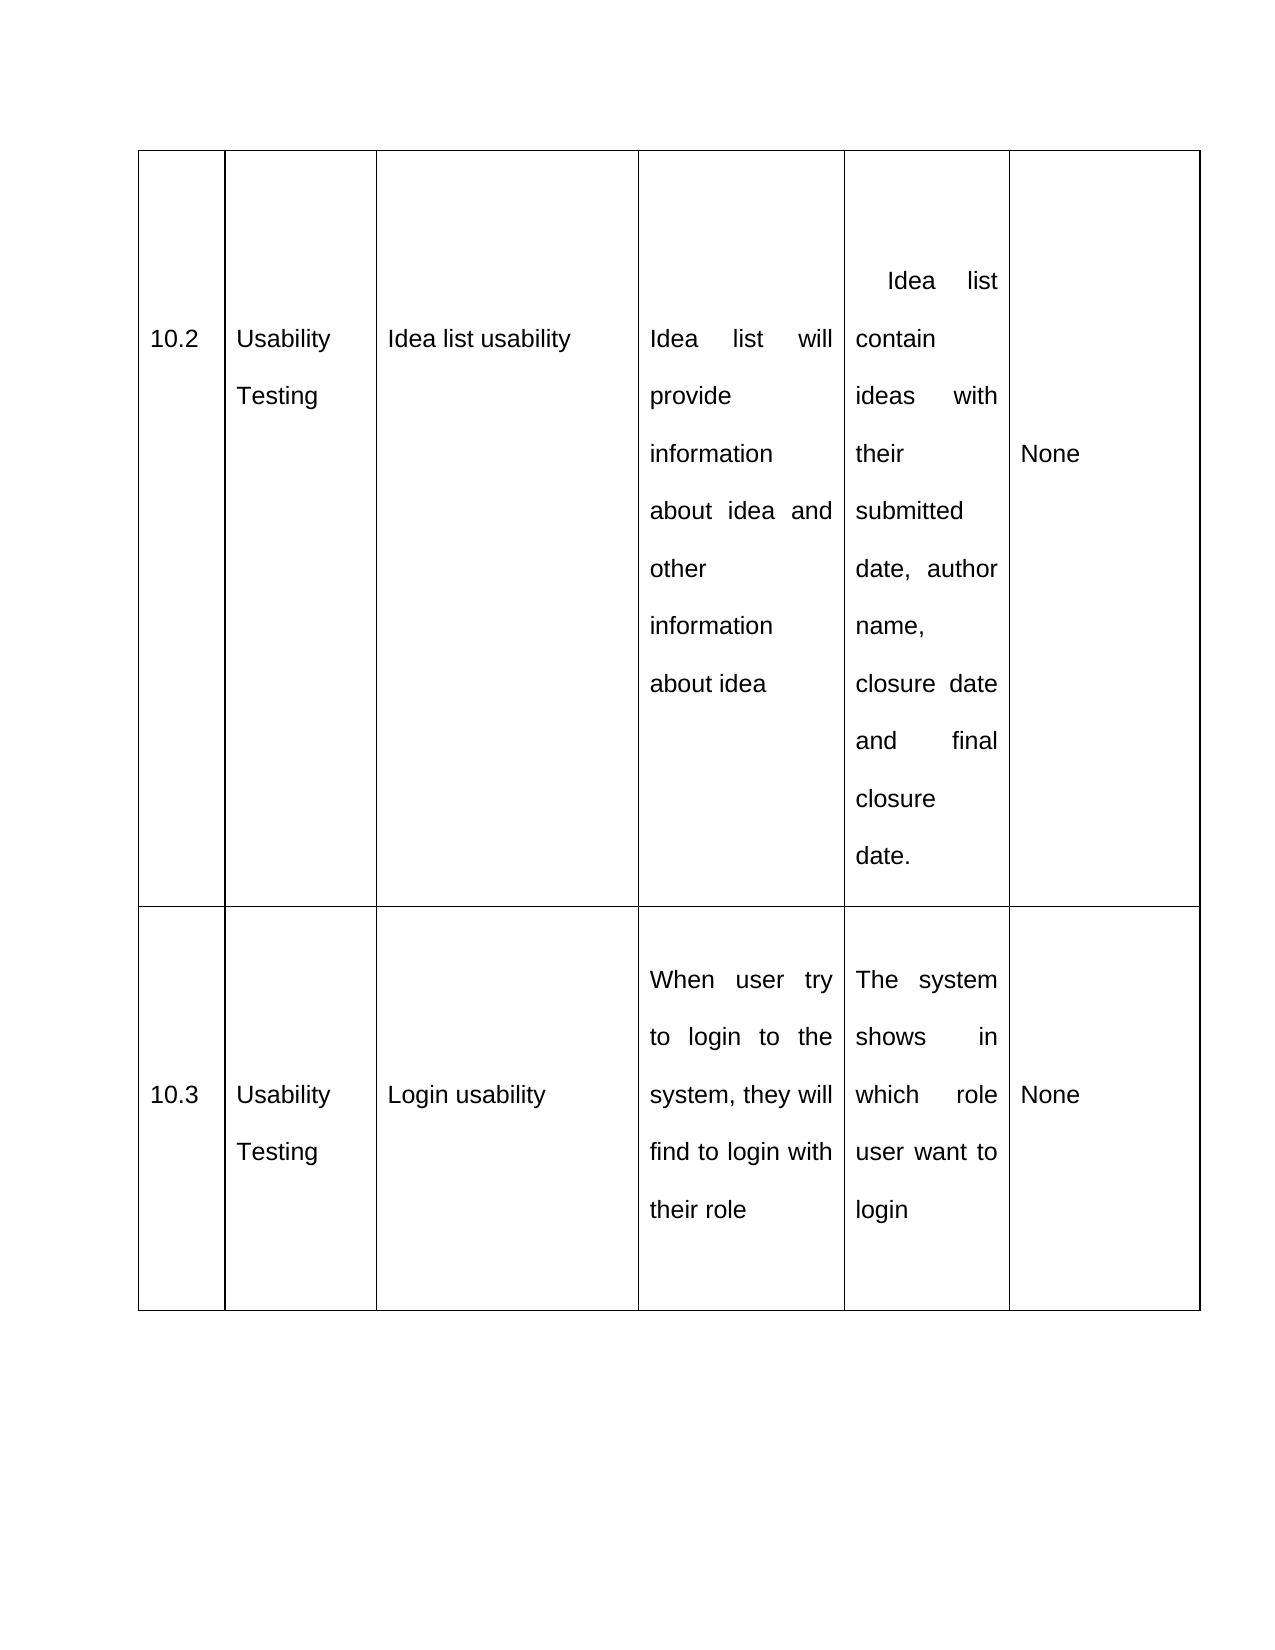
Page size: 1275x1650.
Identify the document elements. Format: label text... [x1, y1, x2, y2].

table_cell None [1010, 907, 1199, 1310]
table_cell Idea list contain ideas with their submitted date, author name, closure date and final closure date. [845, 151, 1009, 906]
table_cell When user try to login to the system, they will find to login with their role [639, 907, 844, 1310]
table_cell Idea list will provide information about idea and other information about idea [639, 151, 844, 906]
table_cell Idea list usability [377, 151, 638, 906]
table_cell Usability Testing [226, 151, 376, 906]
table_cell Login usability [377, 907, 638, 1310]
table_cell 10.3 [139, 907, 224, 1310]
table_cell The system shows in which role user want to login [845, 907, 1009, 1310]
table_cell Usability Testing [226, 907, 376, 1310]
table_cell None [1010, 151, 1199, 906]
table_cell 10.2 [139, 151, 224, 906]
